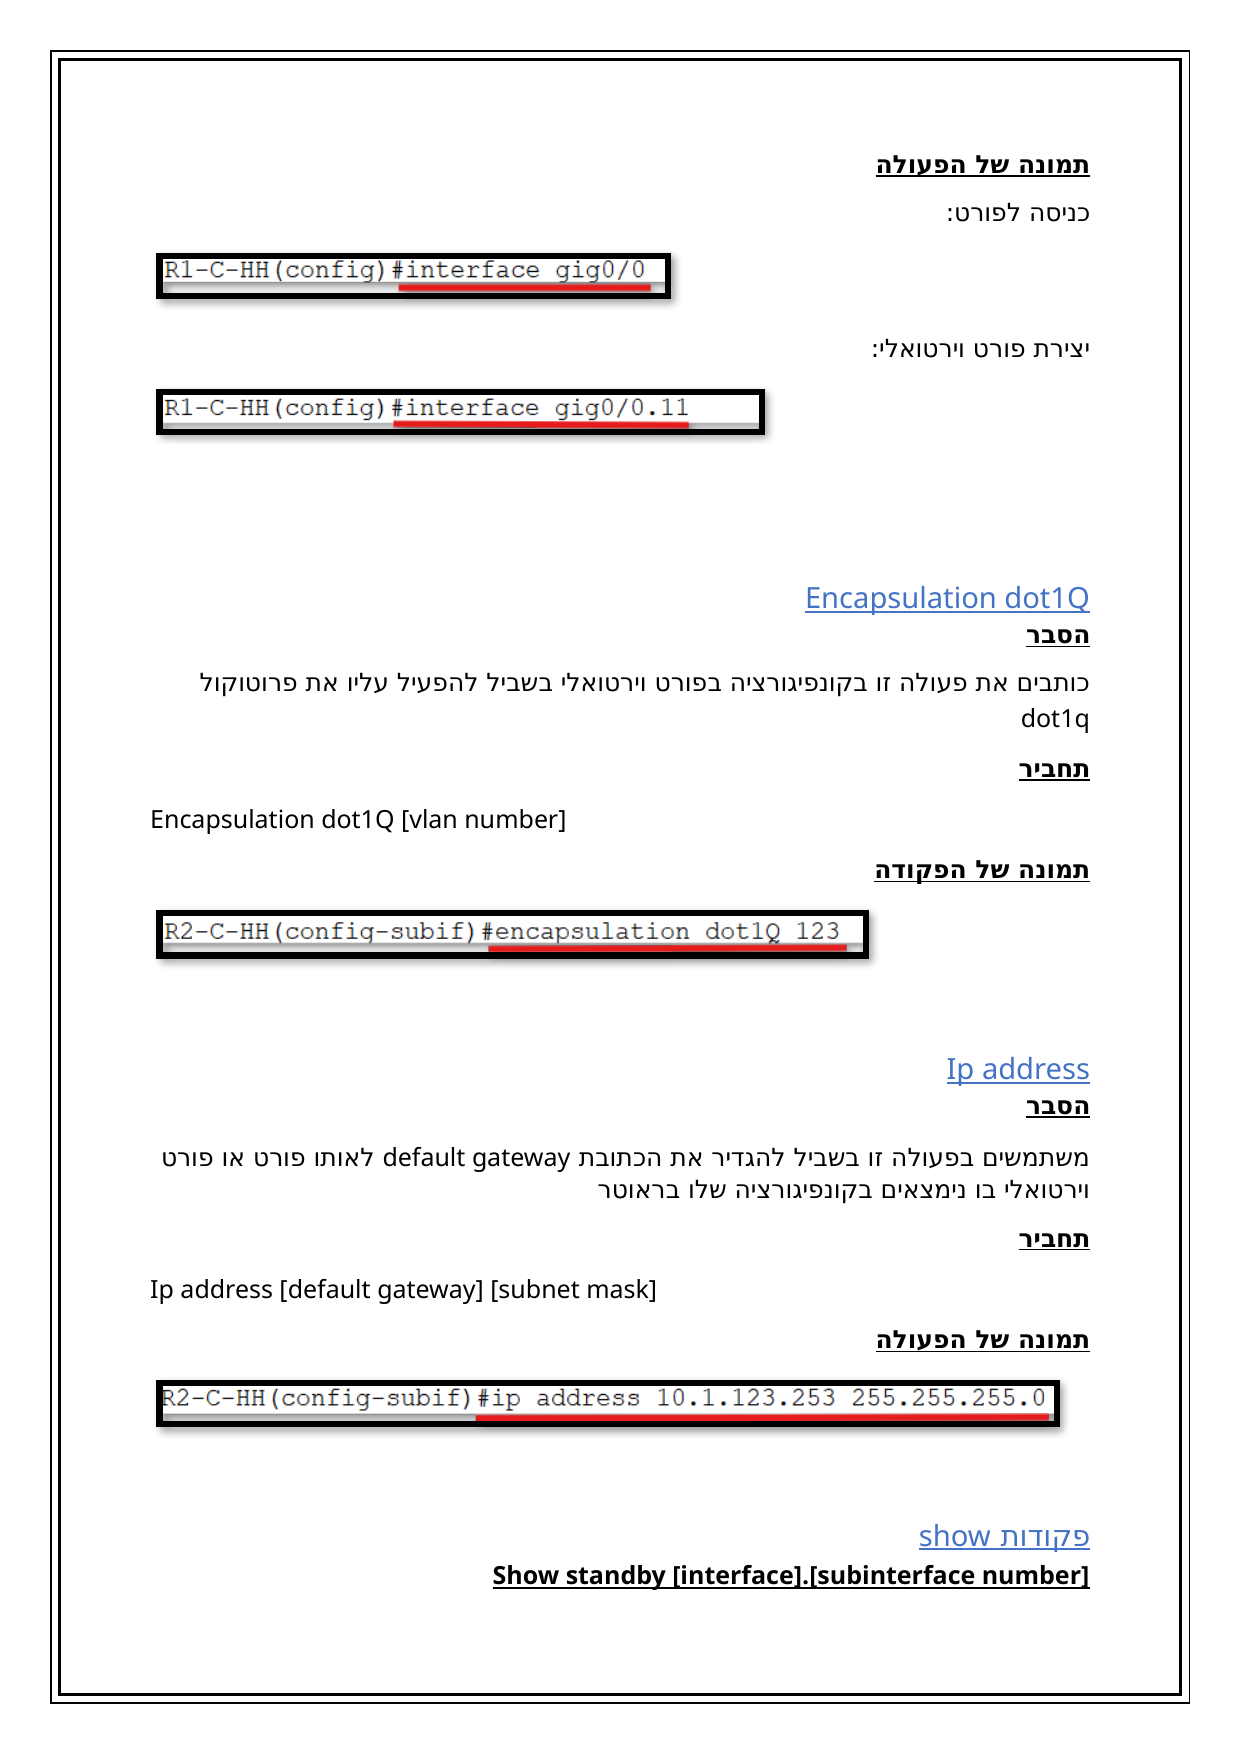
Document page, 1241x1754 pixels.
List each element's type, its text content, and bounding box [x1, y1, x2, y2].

subtitle פקודות show [150, 1515, 1090, 1555]
picture [163, 395, 759, 429]
text הסבר [150, 1091, 1090, 1120]
text תחביר [150, 754, 1090, 783]
text Ip address [default gateway] [subnet mask] [150, 1272, 1090, 1306]
text יצירת פורט וירטואלי: [150, 334, 1090, 364]
text תמונה של הפעולה [150, 1325, 1090, 1354]
text משתמשים בפעולה זו בשביל להגדיר את הכתובת default gateway לאותו פורט או פורט וירטואלי בו נימצאים בקונפיגורציה שלו בראוטר [150, 1139, 1090, 1205]
text תחביר [150, 1224, 1090, 1253]
text Encapsulation dot1Q [vlan number] [150, 802, 1090, 836]
subtitle Encapsulation dot1Q [150, 578, 1090, 617]
text כותבים את פעולה זו בקונפיגורציה בפורט וירטואלי בשביל להפעיל עליו את פרוטוקול dot1q [150, 669, 1090, 734]
subtitle Ip address [150, 1048, 1090, 1088]
text Show standby [interface].[subinterface number] [150, 1558, 1090, 1592]
picture [163, 916, 863, 952]
text כניסה לפורט: [150, 198, 1090, 227]
picture [163, 1386, 1054, 1421]
picture [163, 259, 665, 293]
text הסבר [150, 621, 1090, 650]
text תמונה של הפקודה [150, 856, 1090, 885]
text תמונה של הפעולה [150, 150, 1090, 179]
